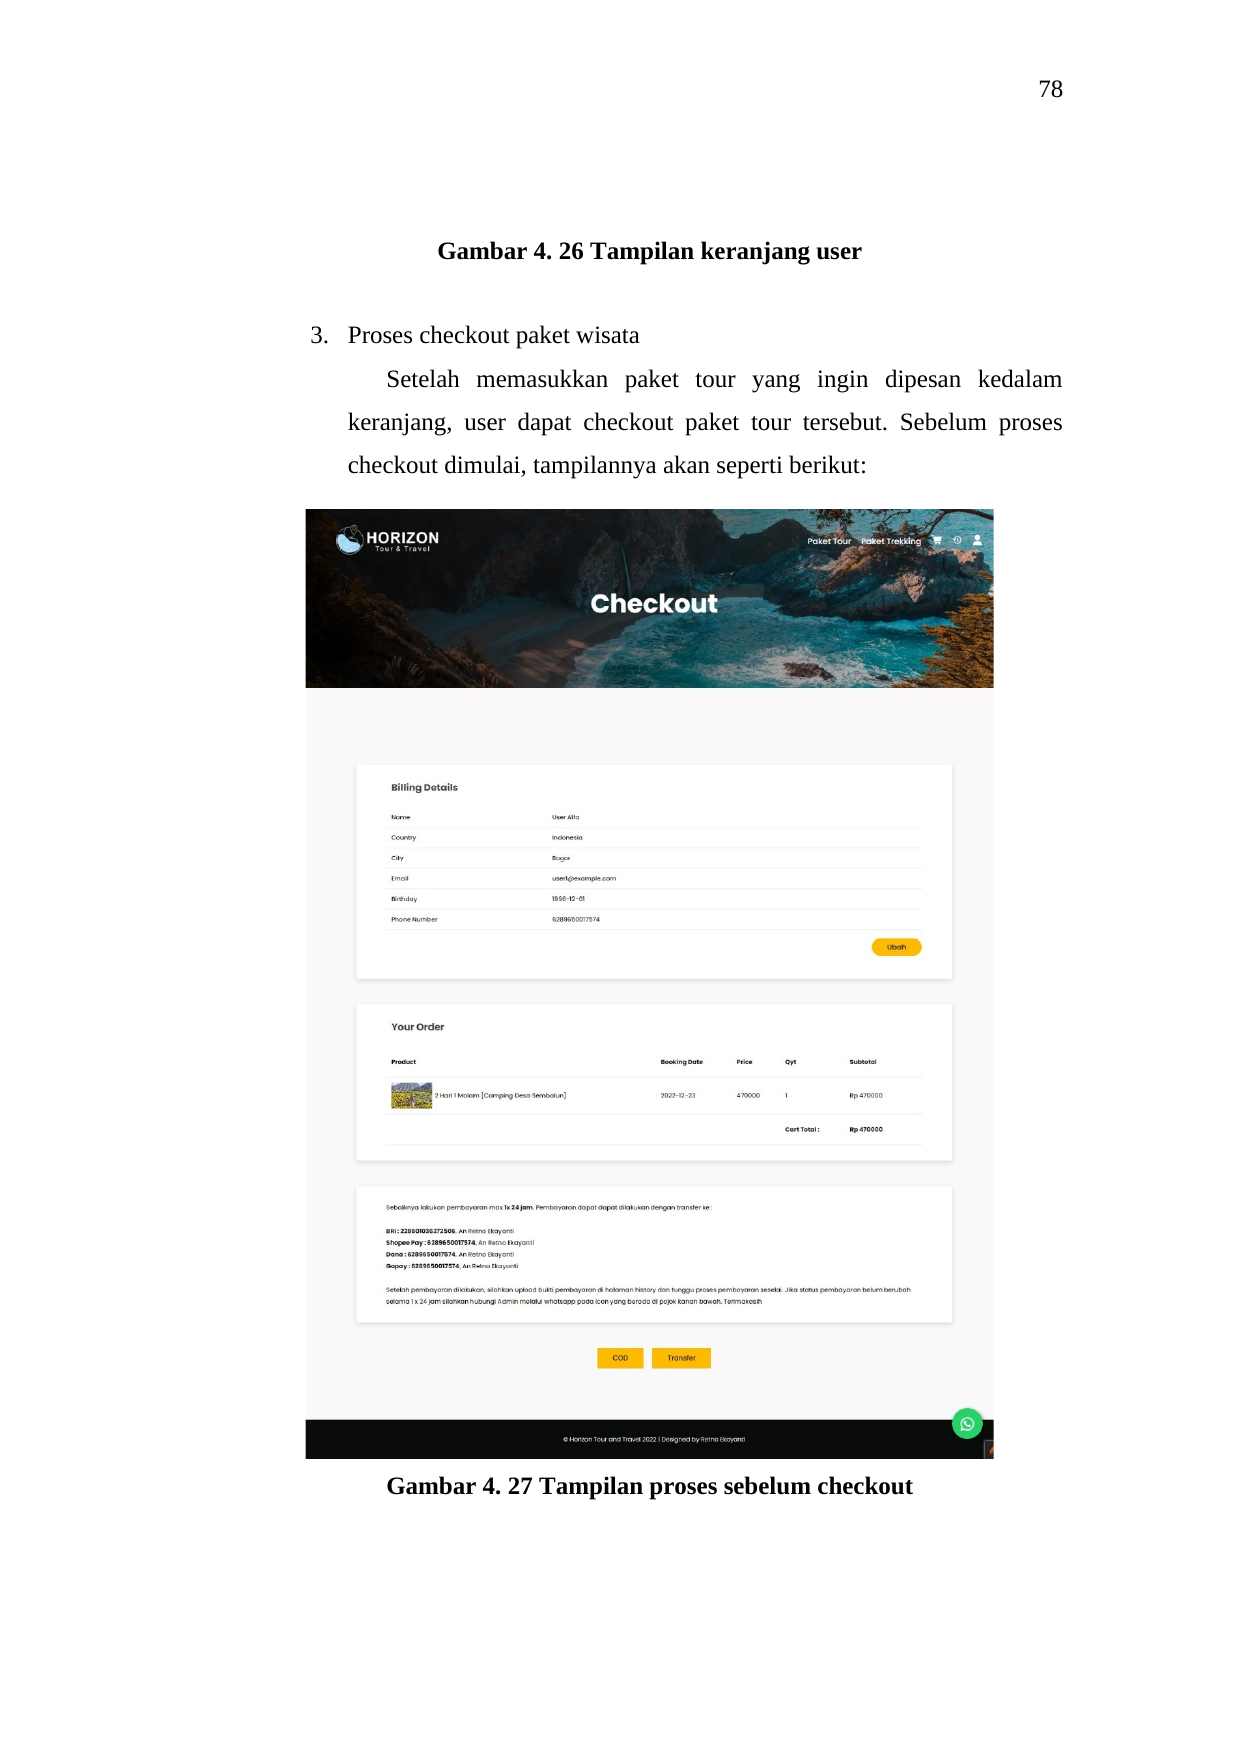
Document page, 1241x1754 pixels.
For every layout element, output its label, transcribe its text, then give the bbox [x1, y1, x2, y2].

list Setelah memasukkan paket tour yang ingin dipesan kedalam keranjang, user dapat checkout paket tour tersebut. Sebelum proses checkout dimulai, tampilannya akan seperti berikut: [348, 364, 1063, 479]
list Proses checkout paket wisata [310, 321, 1063, 349]
picture [305, 509, 994, 1459]
